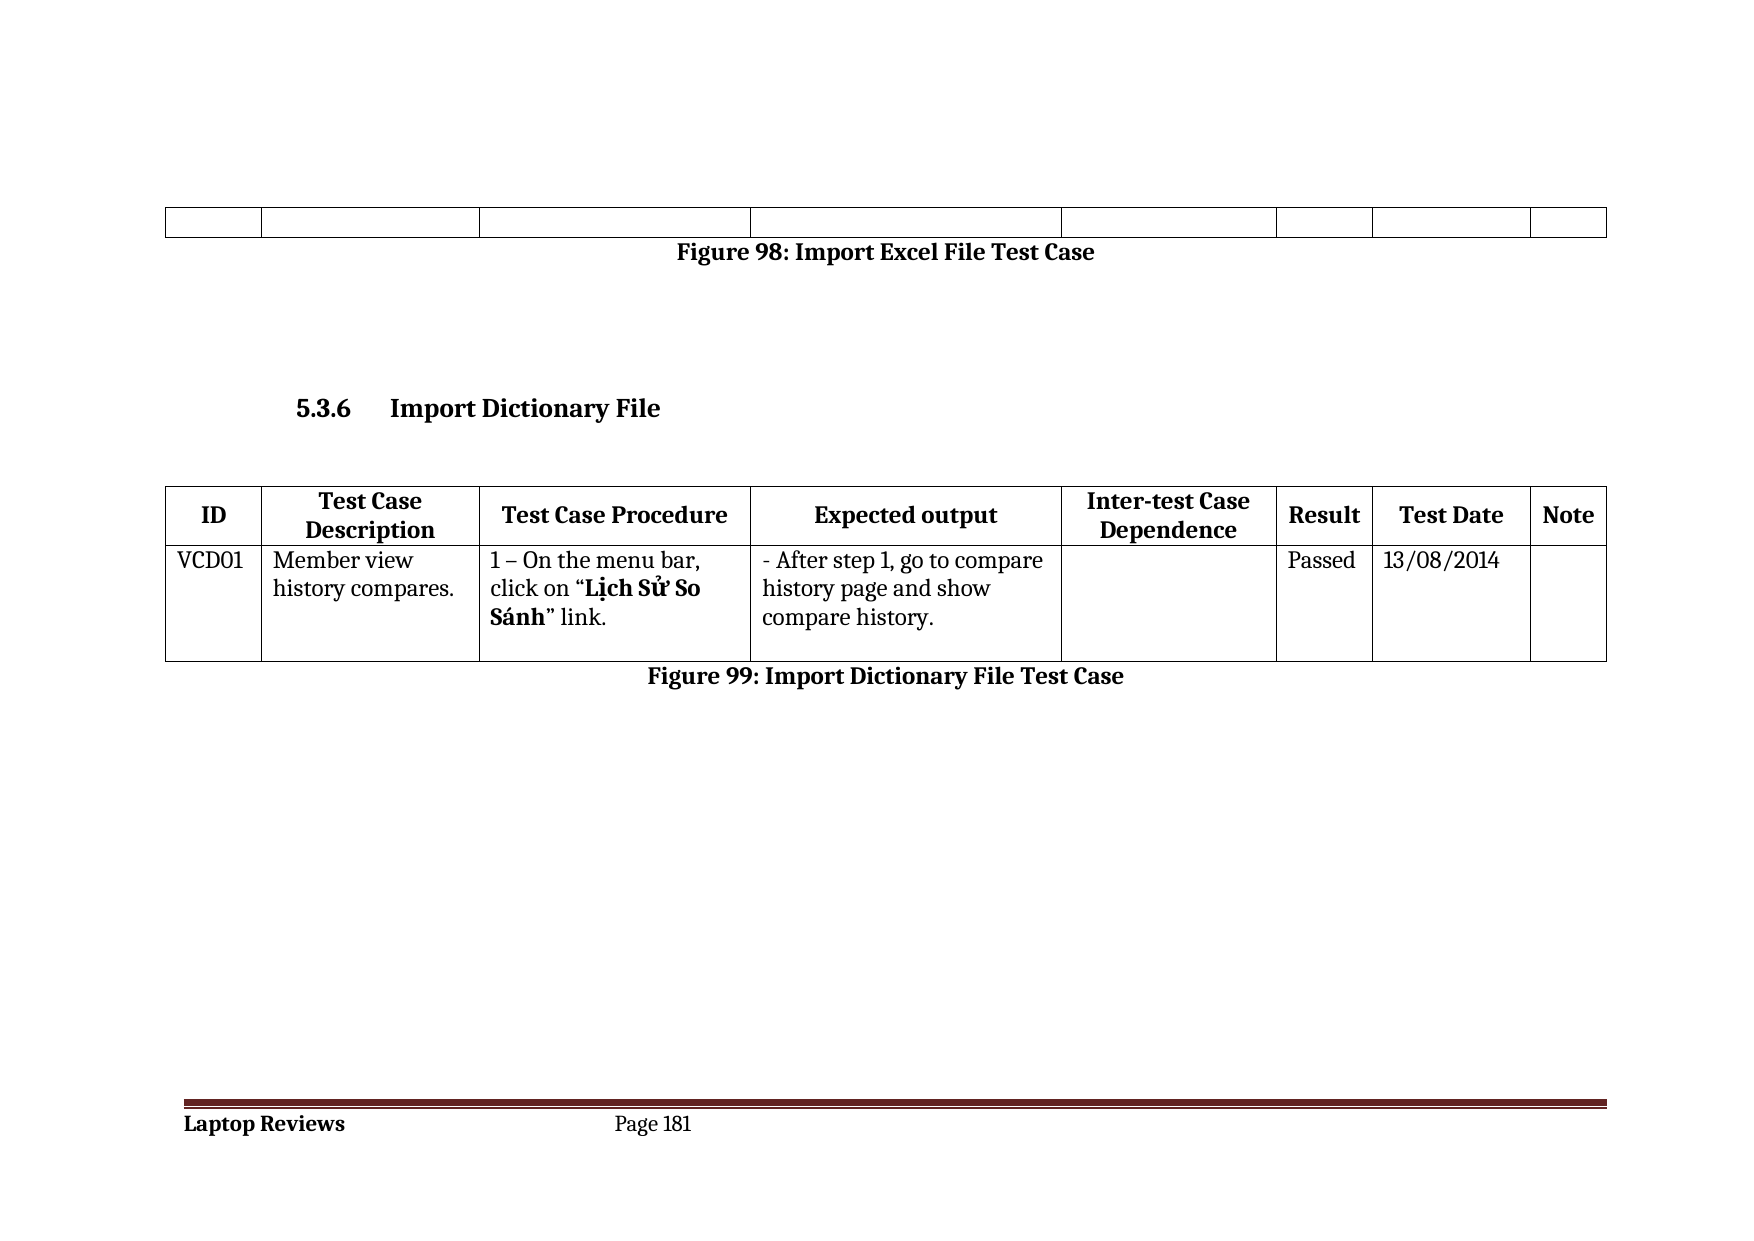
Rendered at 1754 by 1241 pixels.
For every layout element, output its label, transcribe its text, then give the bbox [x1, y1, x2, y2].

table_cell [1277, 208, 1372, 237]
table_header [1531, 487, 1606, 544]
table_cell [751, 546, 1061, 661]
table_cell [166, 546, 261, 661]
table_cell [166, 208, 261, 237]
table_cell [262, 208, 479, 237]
text Figure 98: Import Excel File Test Case [165, 238, 1607, 267]
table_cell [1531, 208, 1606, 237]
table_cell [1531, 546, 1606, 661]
text Figure 99: Import Dictionary File Test Case [165, 662, 1607, 690]
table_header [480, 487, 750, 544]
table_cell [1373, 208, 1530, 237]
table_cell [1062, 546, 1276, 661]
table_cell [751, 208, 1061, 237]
subtitle Import Dictionary File [296, 393, 1607, 424]
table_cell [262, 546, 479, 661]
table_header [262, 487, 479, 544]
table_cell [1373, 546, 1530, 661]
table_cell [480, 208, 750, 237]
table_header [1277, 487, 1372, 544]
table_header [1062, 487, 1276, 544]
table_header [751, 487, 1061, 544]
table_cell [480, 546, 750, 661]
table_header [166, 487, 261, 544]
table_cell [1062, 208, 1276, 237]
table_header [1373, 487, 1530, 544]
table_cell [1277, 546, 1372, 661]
